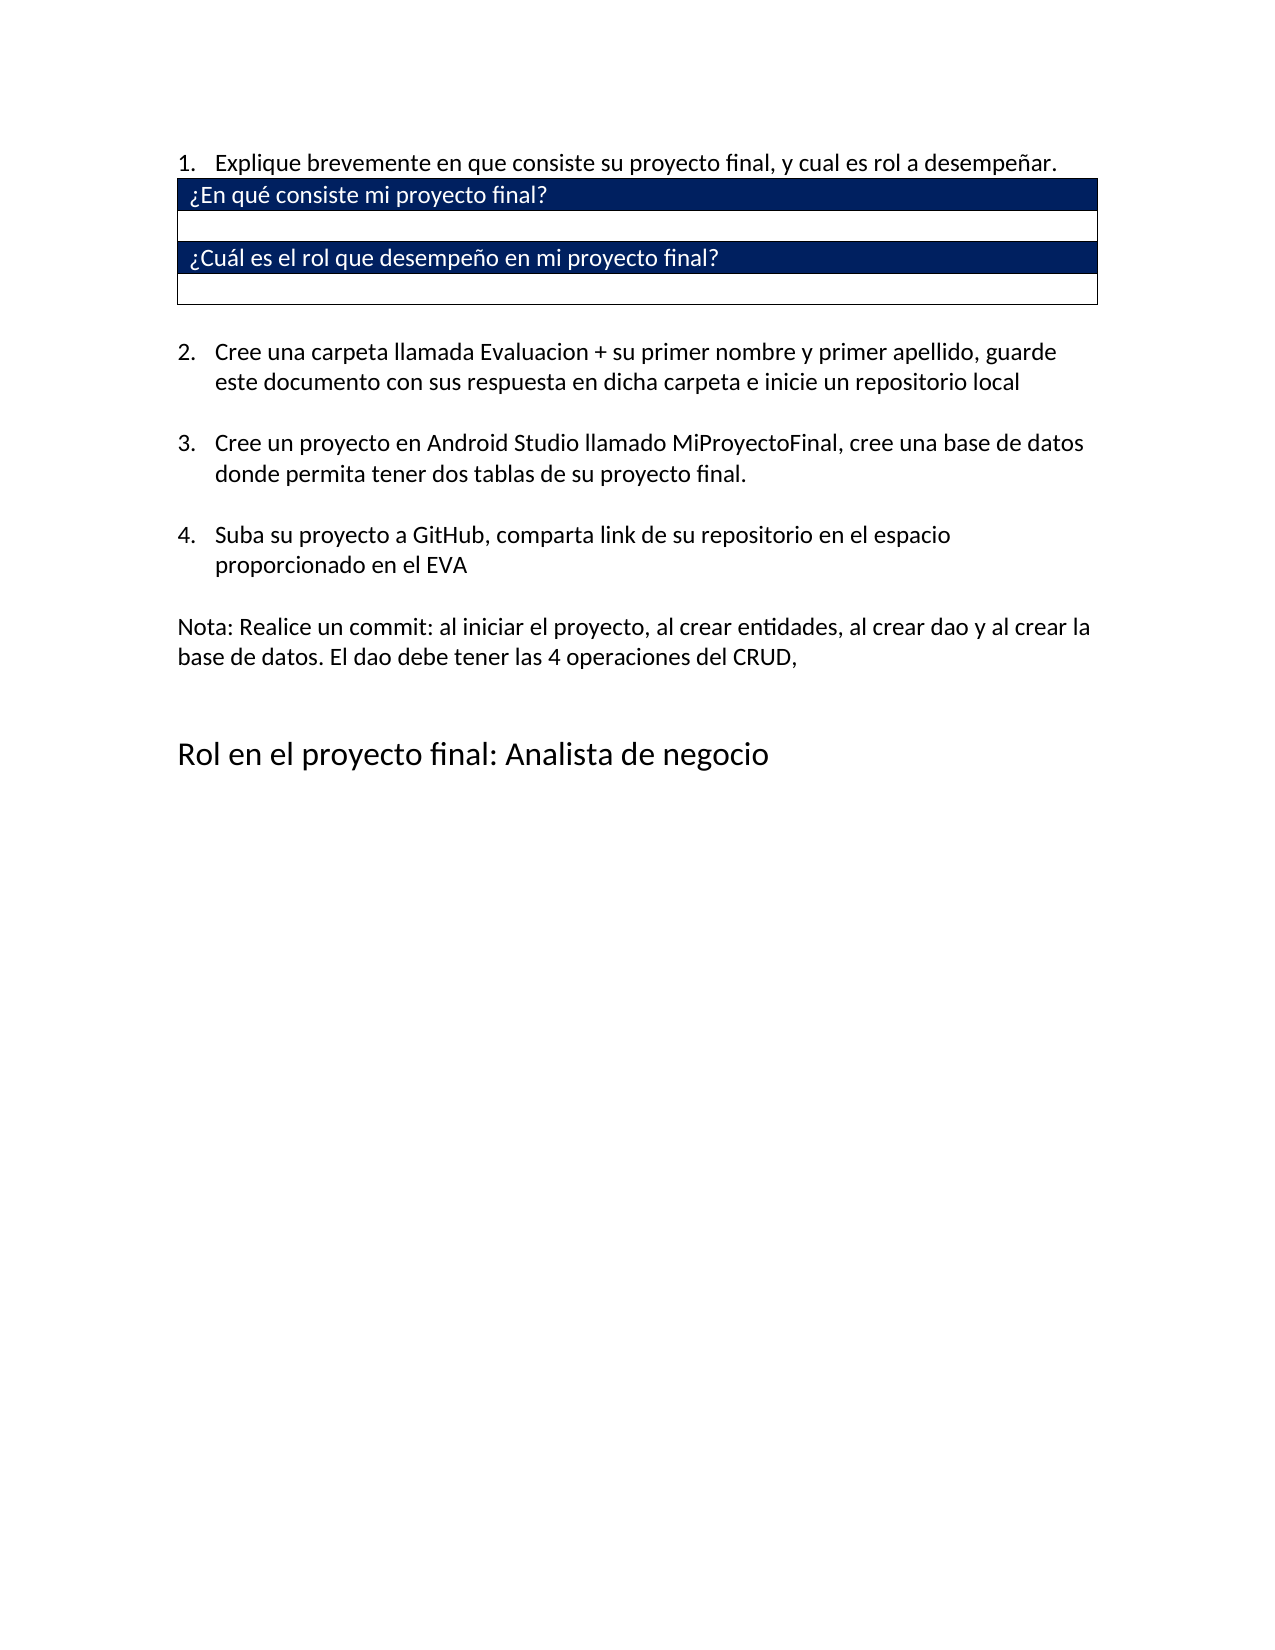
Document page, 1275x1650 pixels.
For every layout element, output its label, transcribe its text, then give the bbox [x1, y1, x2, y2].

list Suba su proyecto a GitHub, comparta link de su repositorio en el espacio proporcionado en el EVA [177, 519, 1098, 580]
list Cree un proyecto en Android Studio llamado MiProyectoFinal, cree una base de datos donde permita tener dos tablas de su proyecto final. [177, 427, 1098, 488]
table_header ¿En qué consiste mi proyecto final? [178, 179, 1097, 210]
text Nota: Realice un commit: al iniciar el proyecto, al crear entidades, al crear dao y al crear la base de datos. El dao debe tener las 4 operaciones del CRUD, [177, 611, 1098, 672]
text Rol en el proyecto final: Analista de negocio [177, 733, 1098, 773]
list Explique brevemente en que consiste su proyecto final, y cual es rol a desempeñar. [177, 148, 1098, 178]
list Cree una carpeta llamada Evaluacion + su primer nombre y primer apellido, guarde este documento con sus respuesta en dicha carpeta e inicie un repositorio local [177, 336, 1098, 397]
table_cell ¿Cuál es el rol que desempeño en mi proyecto final? [178, 242, 1097, 273]
table_cell [178, 211, 1097, 241]
table_cell [178, 274, 1097, 304]
